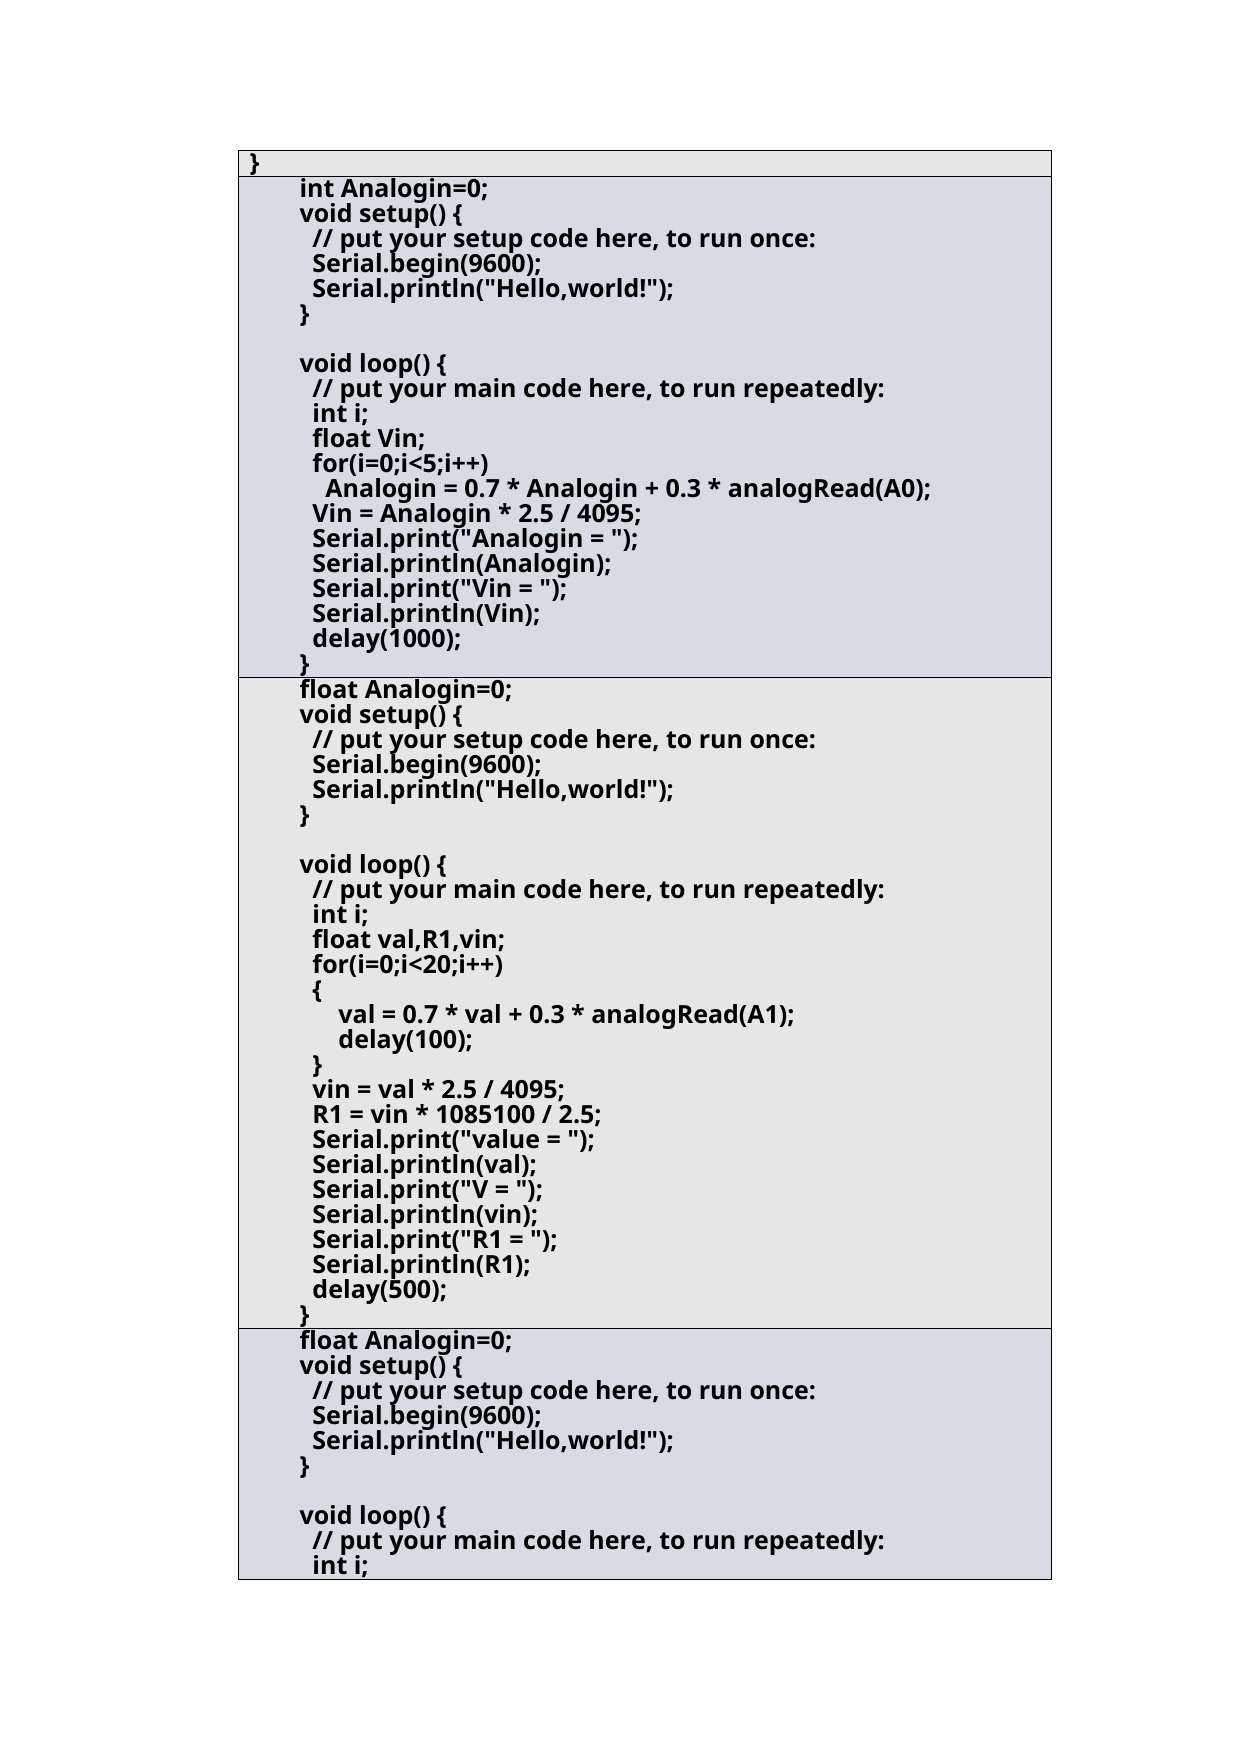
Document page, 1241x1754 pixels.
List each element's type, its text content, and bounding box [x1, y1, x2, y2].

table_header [239, 151, 1051, 176]
table_cell int Analogin=0; void setup() { // put your setup code here, to run once: Serial.begin(9600); Serial.println("Hello,world!"); } void loop() { // put your main code here, to run repeatedly: int i; float Vin; for(i=0;i<5;i++) Analogin = 0.7 * Analogin + 0.3 * analogRead(A0); Vin = Analogin * 2.5 / 4095; Serial.print("Analogin = "); Serial.println(Analogin); Serial.print("Vin = "); Serial.println(Vin); delay(1000); } [239, 177, 1051, 677]
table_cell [239, 1329, 1051, 1579]
table_cell float Analogin=0; void setup() { // put your setup code here, to run once: Serial.begin(9600); Serial.println("Hello,world!"); } void loop() { // put your main code here, to run repeatedly: int i; float val,R1,vin; for(i=0;i<20;i++) { val = 0.7 * val + 0.3 * analogRead(A1); delay(100); } vin = val * 2.5 / 4095; R1 = vin * 1085100 / 2.5; Serial.print("value = "); Serial.println(val); Serial.print("V = "); Serial.println(vin); Serial.print("R1 = "); Serial.println(R1); delay(500); } [239, 678, 1051, 1328]
